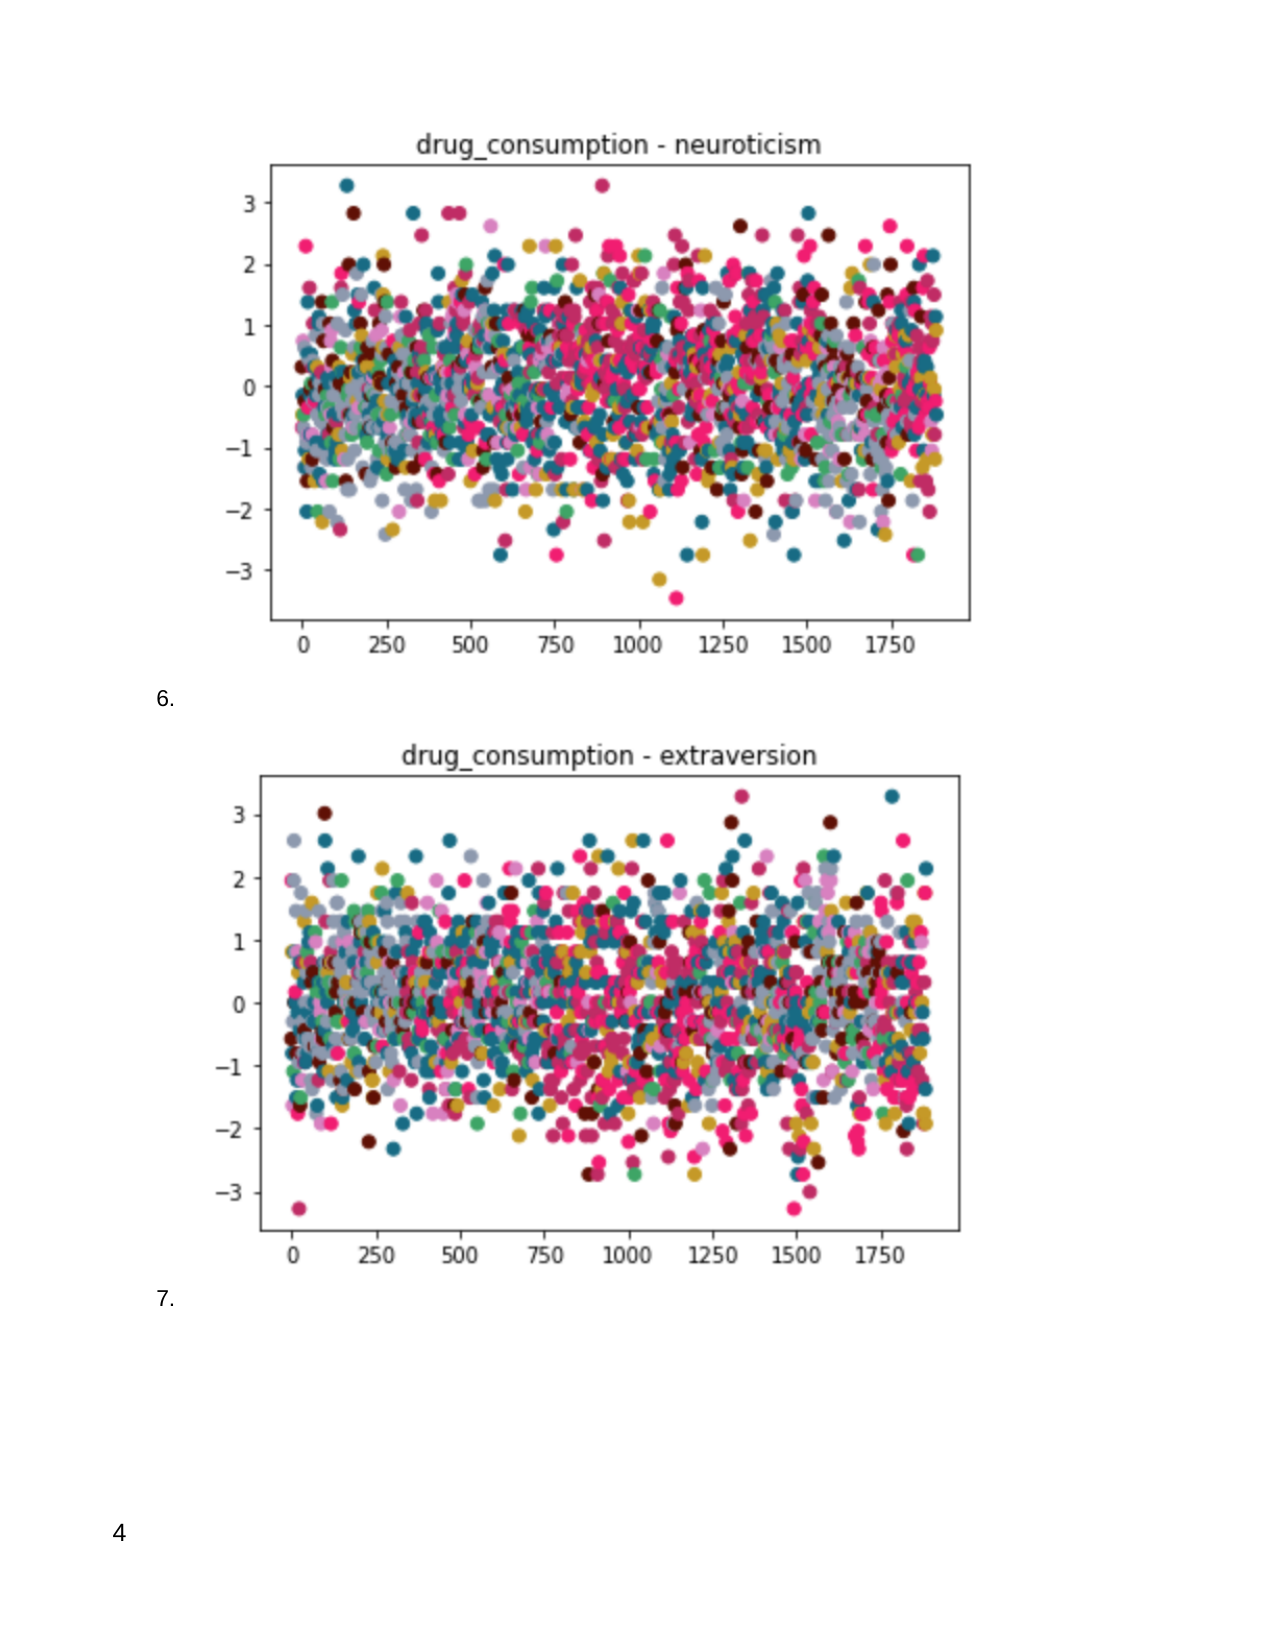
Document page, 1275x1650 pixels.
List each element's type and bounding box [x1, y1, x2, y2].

picture [193, 112, 1025, 707]
picture [193, 725, 1023, 1307]
